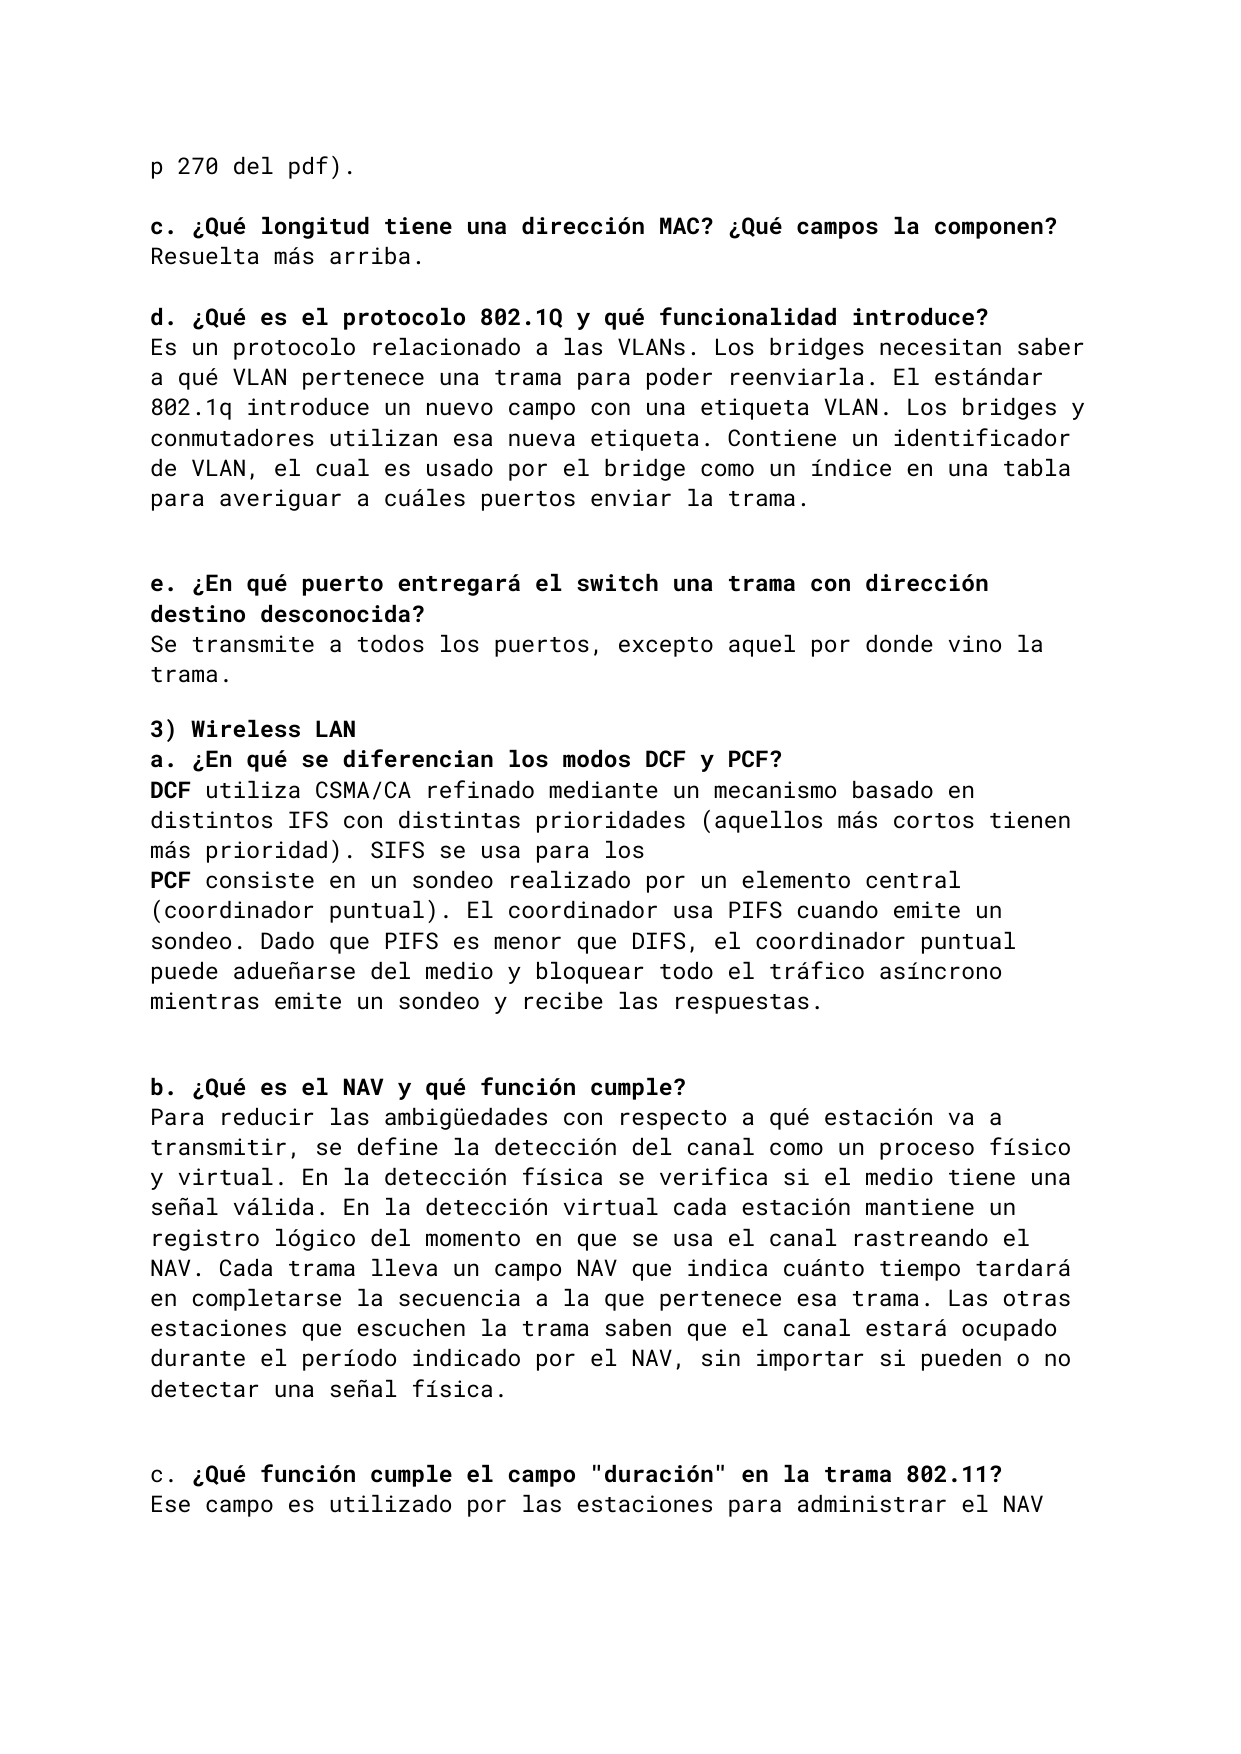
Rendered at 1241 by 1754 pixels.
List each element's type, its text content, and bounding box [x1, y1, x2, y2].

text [150, 150, 1090, 512]
text e. ¿En qué puerto entregará el switch una trama con dirección destino desconocida? Se transmite a todos los puertos, excepto aquel por donde vino la trama. [150, 537, 1090, 688]
text c. ¿Qué función cumple el campo "duración" en la trama 802.11? Ese campo es utilizado por las estaciones para administrar el NAV [150, 1428, 1090, 1519]
text b. ¿Qué es el NAV y qué función cumple? Para reducir las ambigüedades con respecto a qué estación va a transmitir, se define la detección del canal como un proceso físico y virtual. En la detección física se verifica si el medio tiene una señal válida. En la detección virtual cada estación mantiene un registro lógico del momento en que se usa el canal rastreando el NAV. Cada trama lleva un campo NAV que indica cuánto tiempo tardará en completarse la secuencia a la que pertenece esa trama. Las otras estaciones que escuchen la trama saben que el canal estará ocupado durante el período indicado por el NAV, sin importar si pueden o no detectar una señal física. [150, 1041, 1090, 1403]
text 3) Wireless LAN a. ¿En qué se diferencian los modos DCF y PCF? DCF utiliza CSMA/CA refinado mediante un mecanismo basado en distintos IFS con distintas prioridades (aquellos más cortos tienen más prioridad). SIFS se usa para los PCF consiste en un sondeo realizado por un elemento central (coordinador puntual). El coordinador usa PIFS cuando emite un sondeo. Dado que PIFS es menor que DIFS, el coordinador puntual puede adueñarse del medio y bloquear todo el tráfico asíncrono mientras emite un sondeo y recibe las respuestas. [150, 713, 1090, 1016]
